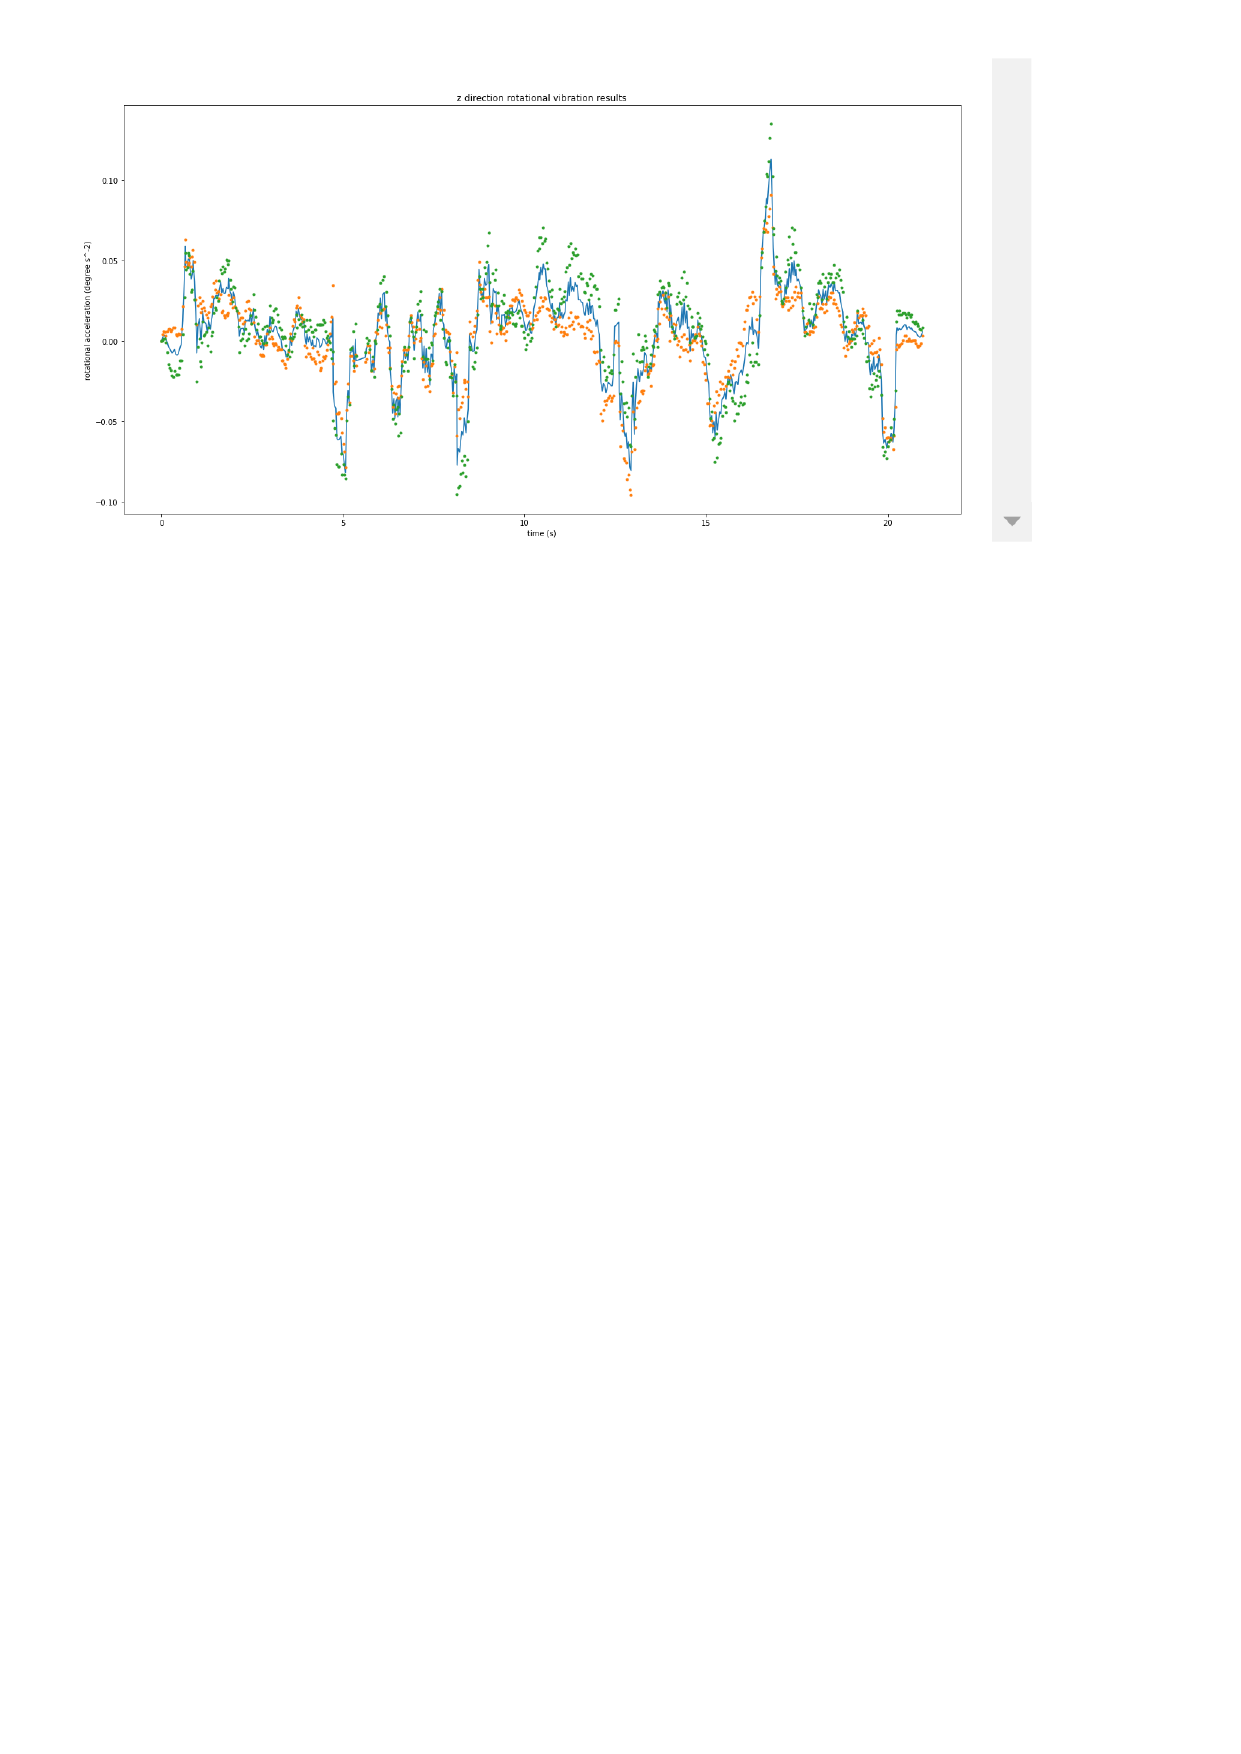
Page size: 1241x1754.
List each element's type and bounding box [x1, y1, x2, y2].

picture [79, 88, 965, 542]
picture [992, 503, 1032, 542]
